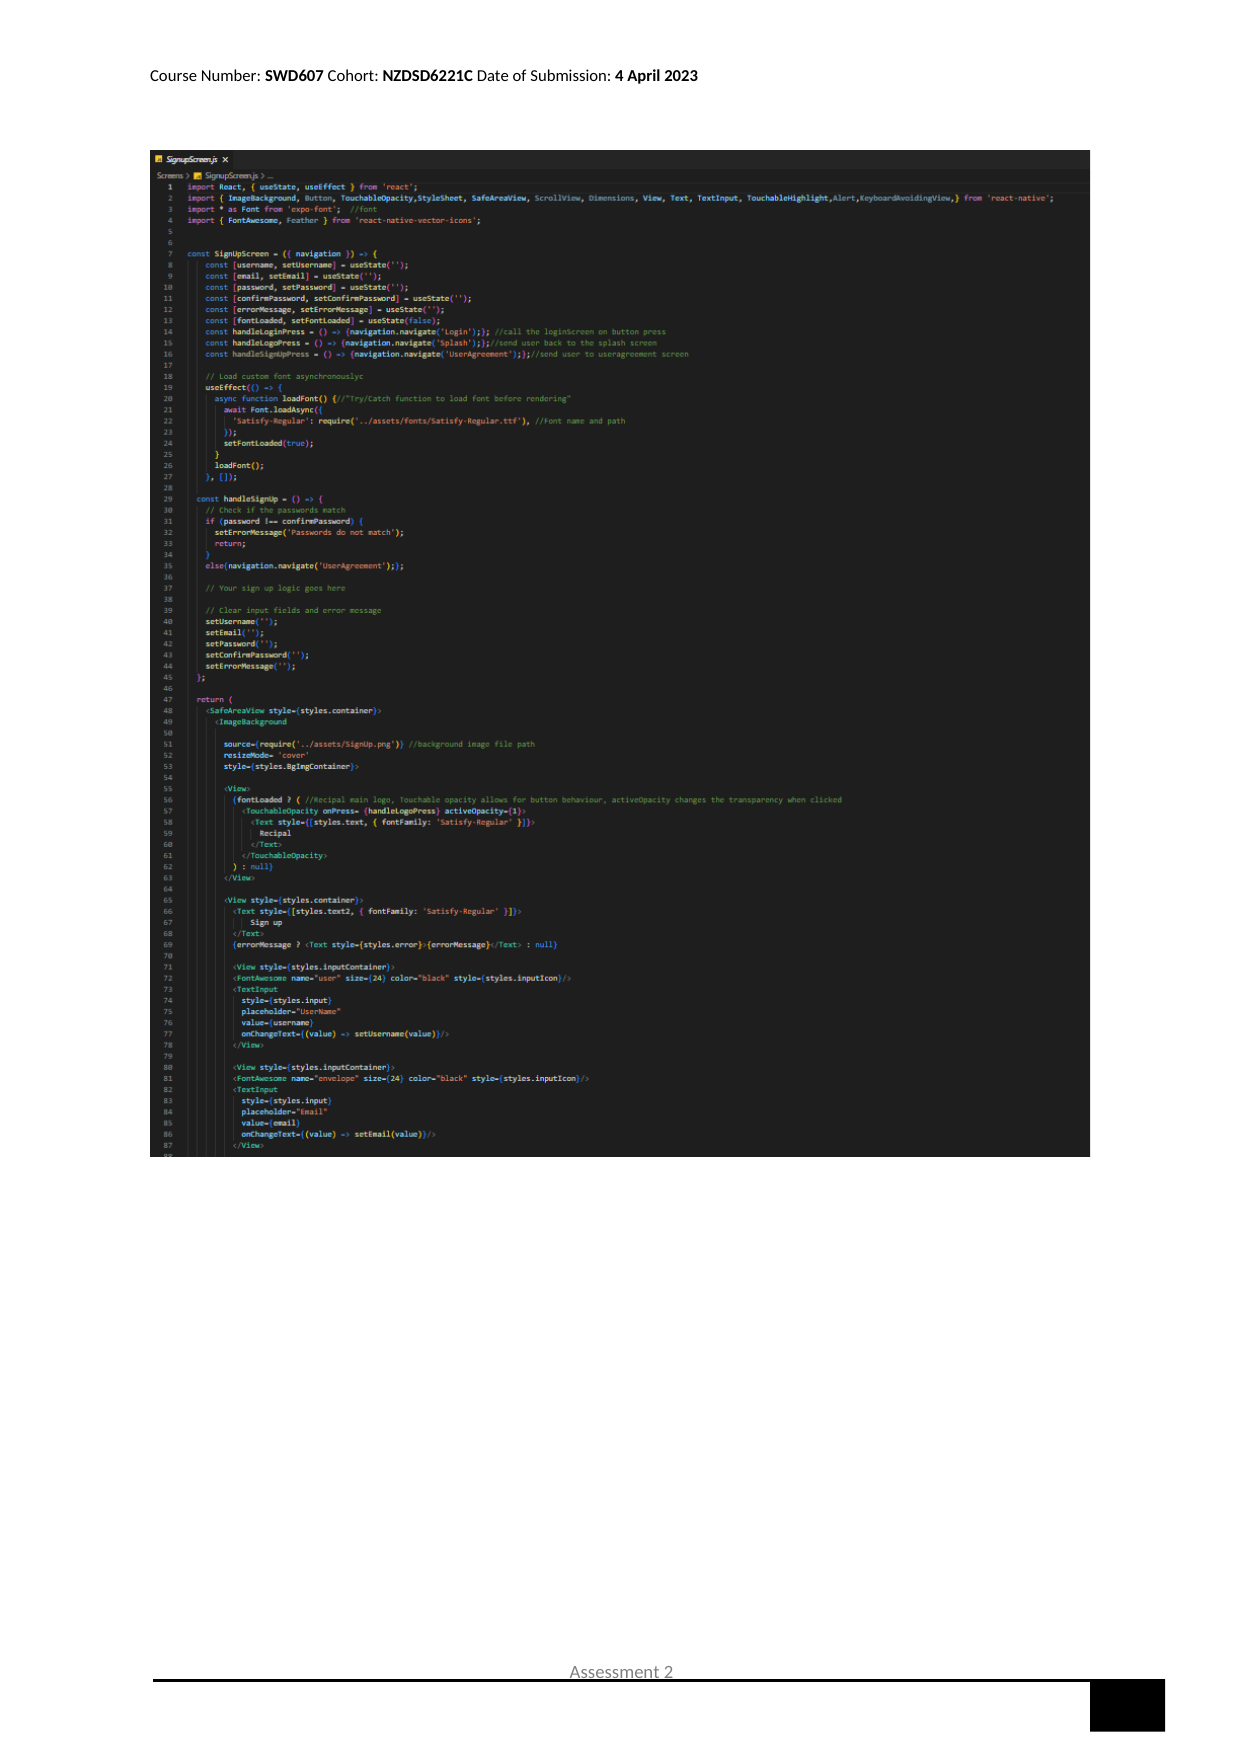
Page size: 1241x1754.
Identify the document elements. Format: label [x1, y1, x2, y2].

picture [150, 150, 1091, 1157]
